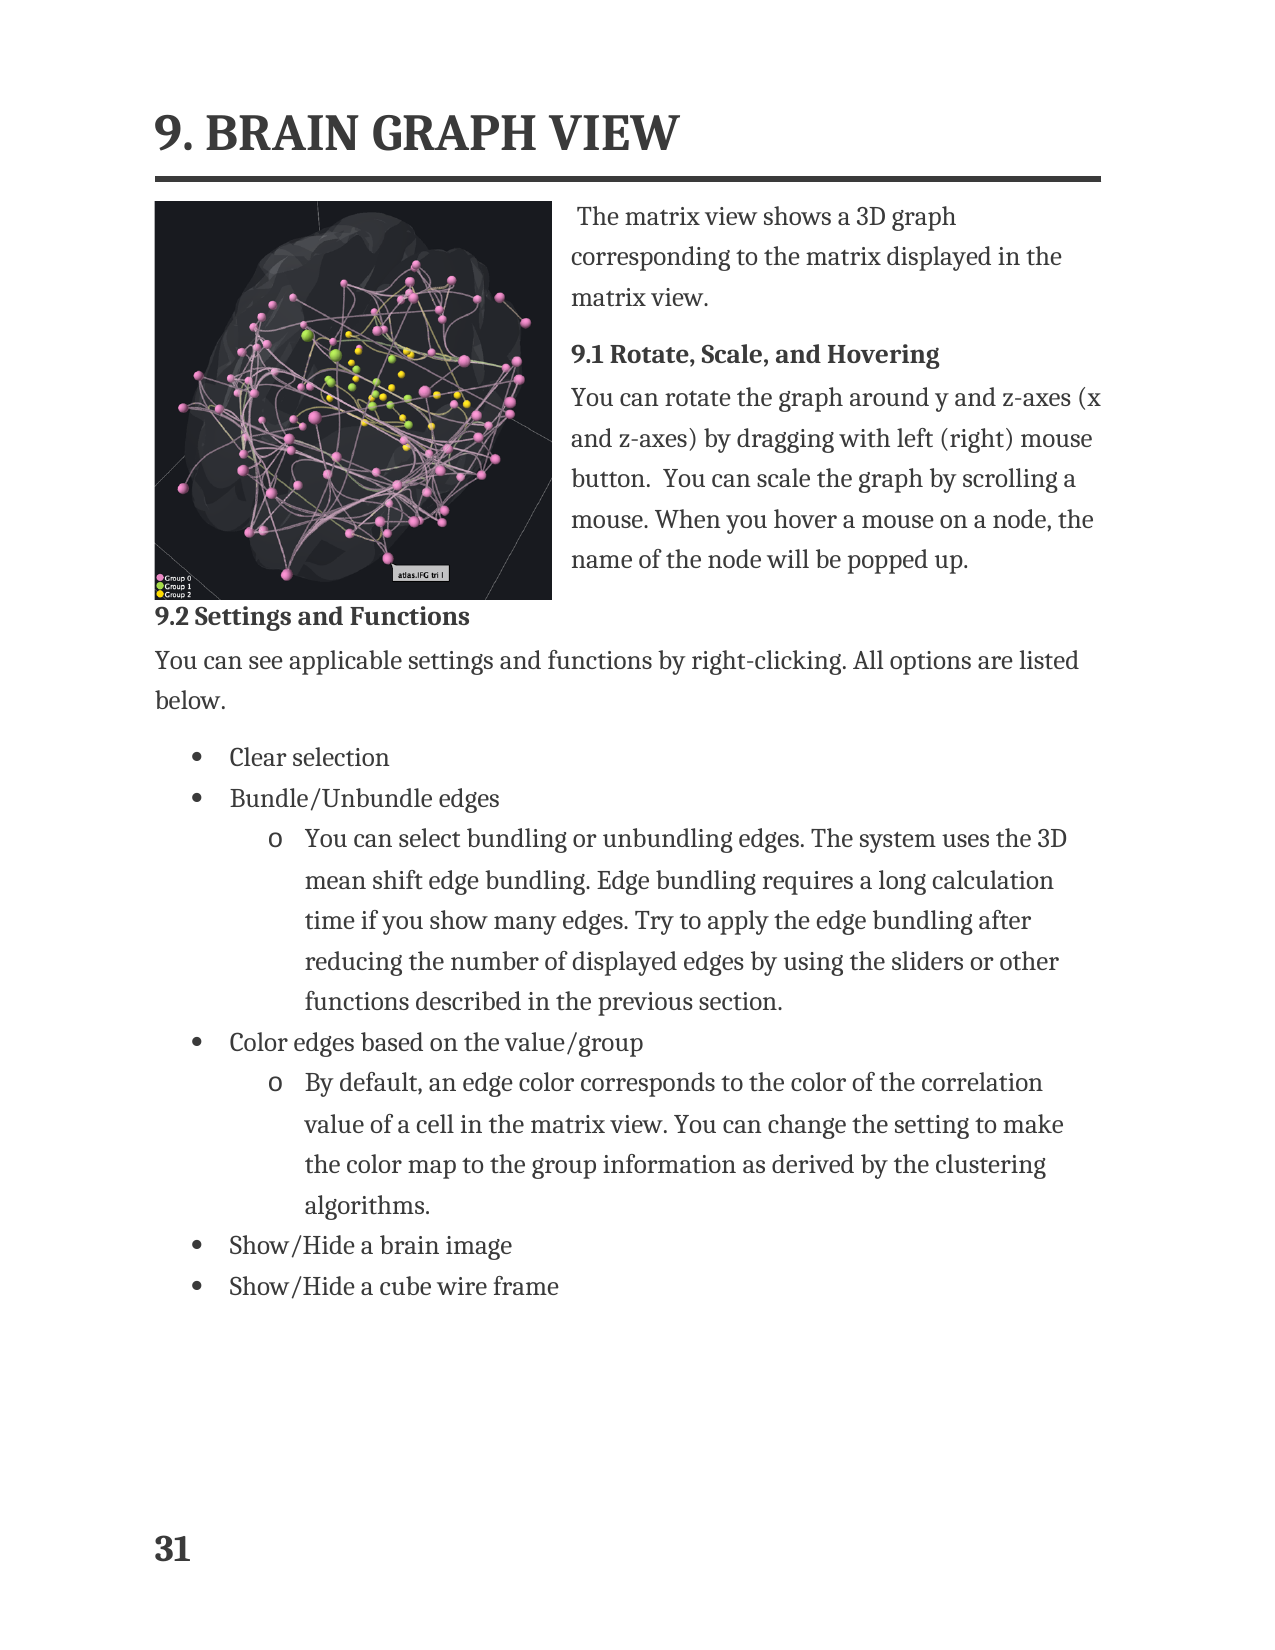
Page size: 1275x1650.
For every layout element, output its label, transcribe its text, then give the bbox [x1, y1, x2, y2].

text You can rotate the graph around y and z-axes (x and z-axes) by dragging with left (right) mouse button. You can scale the graph by scrolling a mouse. When you hover a mouse on a node, the name of the node will be popped up. [552, 382, 1101, 575]
picture [154, 201, 552, 600]
list Clear selection [192, 742, 1101, 773]
subtitle 9.1 Rotate, Scale, and Hovering [552, 339, 1101, 370]
subtitle 9. Brain Graph View [154, 103, 1101, 182]
list Show/Hide a brain image [192, 1230, 1101, 1261]
list Bundle/Unbundle edges [192, 783, 1101, 814]
list By default, an edge color corresponds to the color of the correlation value of a cell in the matrix view. You can change the setting to make the color map to the group information as derived by the clustering algorithms. [267, 1067, 1101, 1221]
list Show/Hide a cube wire frame [192, 1271, 1101, 1302]
list You can select bundling or unbundling edges. The system uses the 3D mean shift edge bundling. Edge bundling requires a long calculation time if you show many edges. Try to apply the edge bundling after reducing the number of displayed edges by using the sliders or other functions described in the previous section. [267, 823, 1101, 1017]
text You can see applicable settings and functions by right-clicking. All options are listed below. [154, 645, 1101, 716]
subtitle 9.2 Settings and Functions [154, 601, 1101, 632]
text The matrix view shows a 3D graph corresponding to the matrix displayed in the matrix view. [552, 201, 1101, 313]
list Color edges based on the value/group [192, 1027, 1101, 1058]
